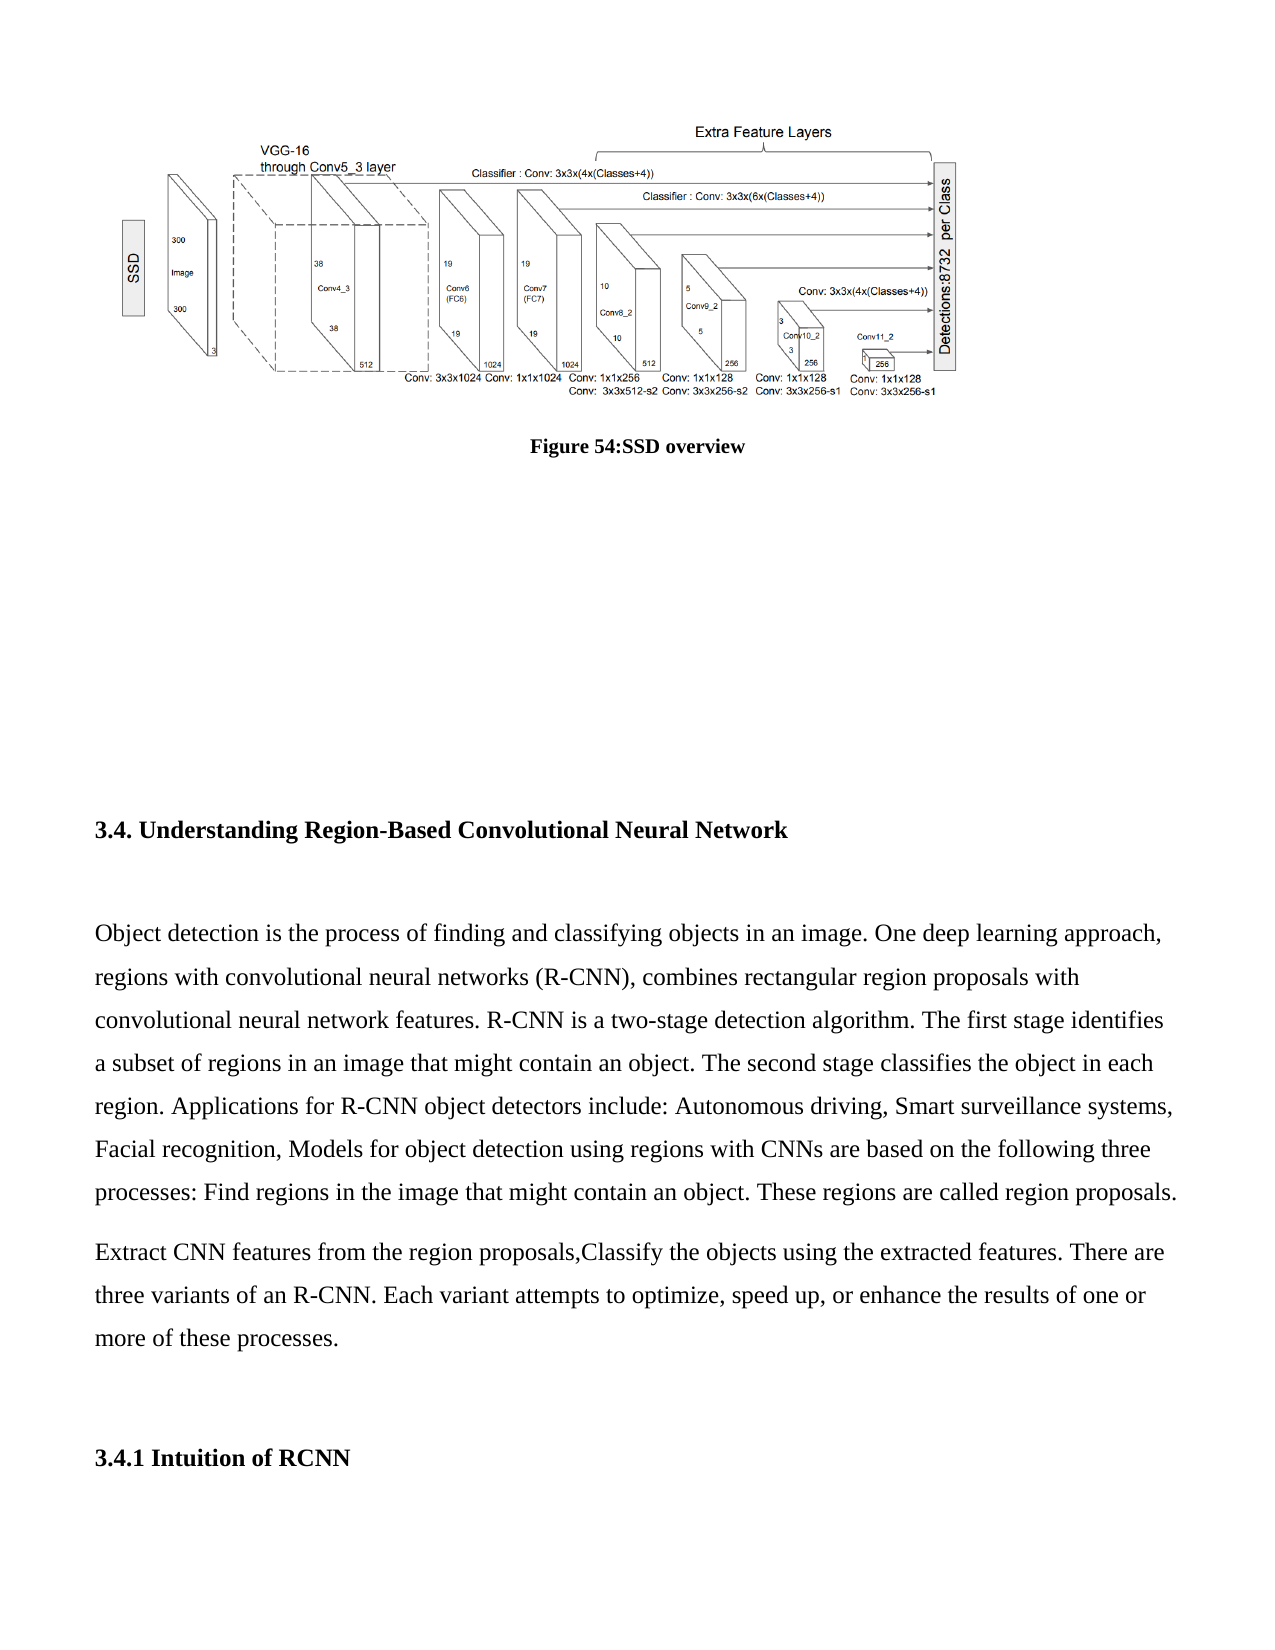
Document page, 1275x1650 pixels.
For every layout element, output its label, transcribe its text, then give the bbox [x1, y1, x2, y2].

text Object detection is the process of finding and classifying objects in an image. One deep learning approach, regions with convolutional neural networks (R-CNN), combines rectangular region proposals with convolutional neural network features. R-CNN is a two-stage detection algorithm. The first stage identifies a subset of regions in an image that might contain an object. The second stage classifies the object in each region. Applications for R-CNN object detectors include: Autonomous driving, Smart surveillance systems, Facial recognition, Models for object detection using regions with CNNs are based on the following three processes: Find regions in the image that might contain an object. These regions are called region proposals. [94, 918, 1181, 1206]
text Extract CNN features from the region proposals,Classify the objects using the extracted features. There are three variants of an R-CNN. Each variant attempts to optimize, speed up, or enhance the results of one or more of these processes. [94, 1237, 1181, 1352]
subtitle 3.4. Understanding Region-Based Convolutional Neural Network [94, 816, 1181, 844]
picture [94, 112, 960, 404]
subtitle 3.4.1 Intuition of RCNN [94, 1443, 1181, 1472]
